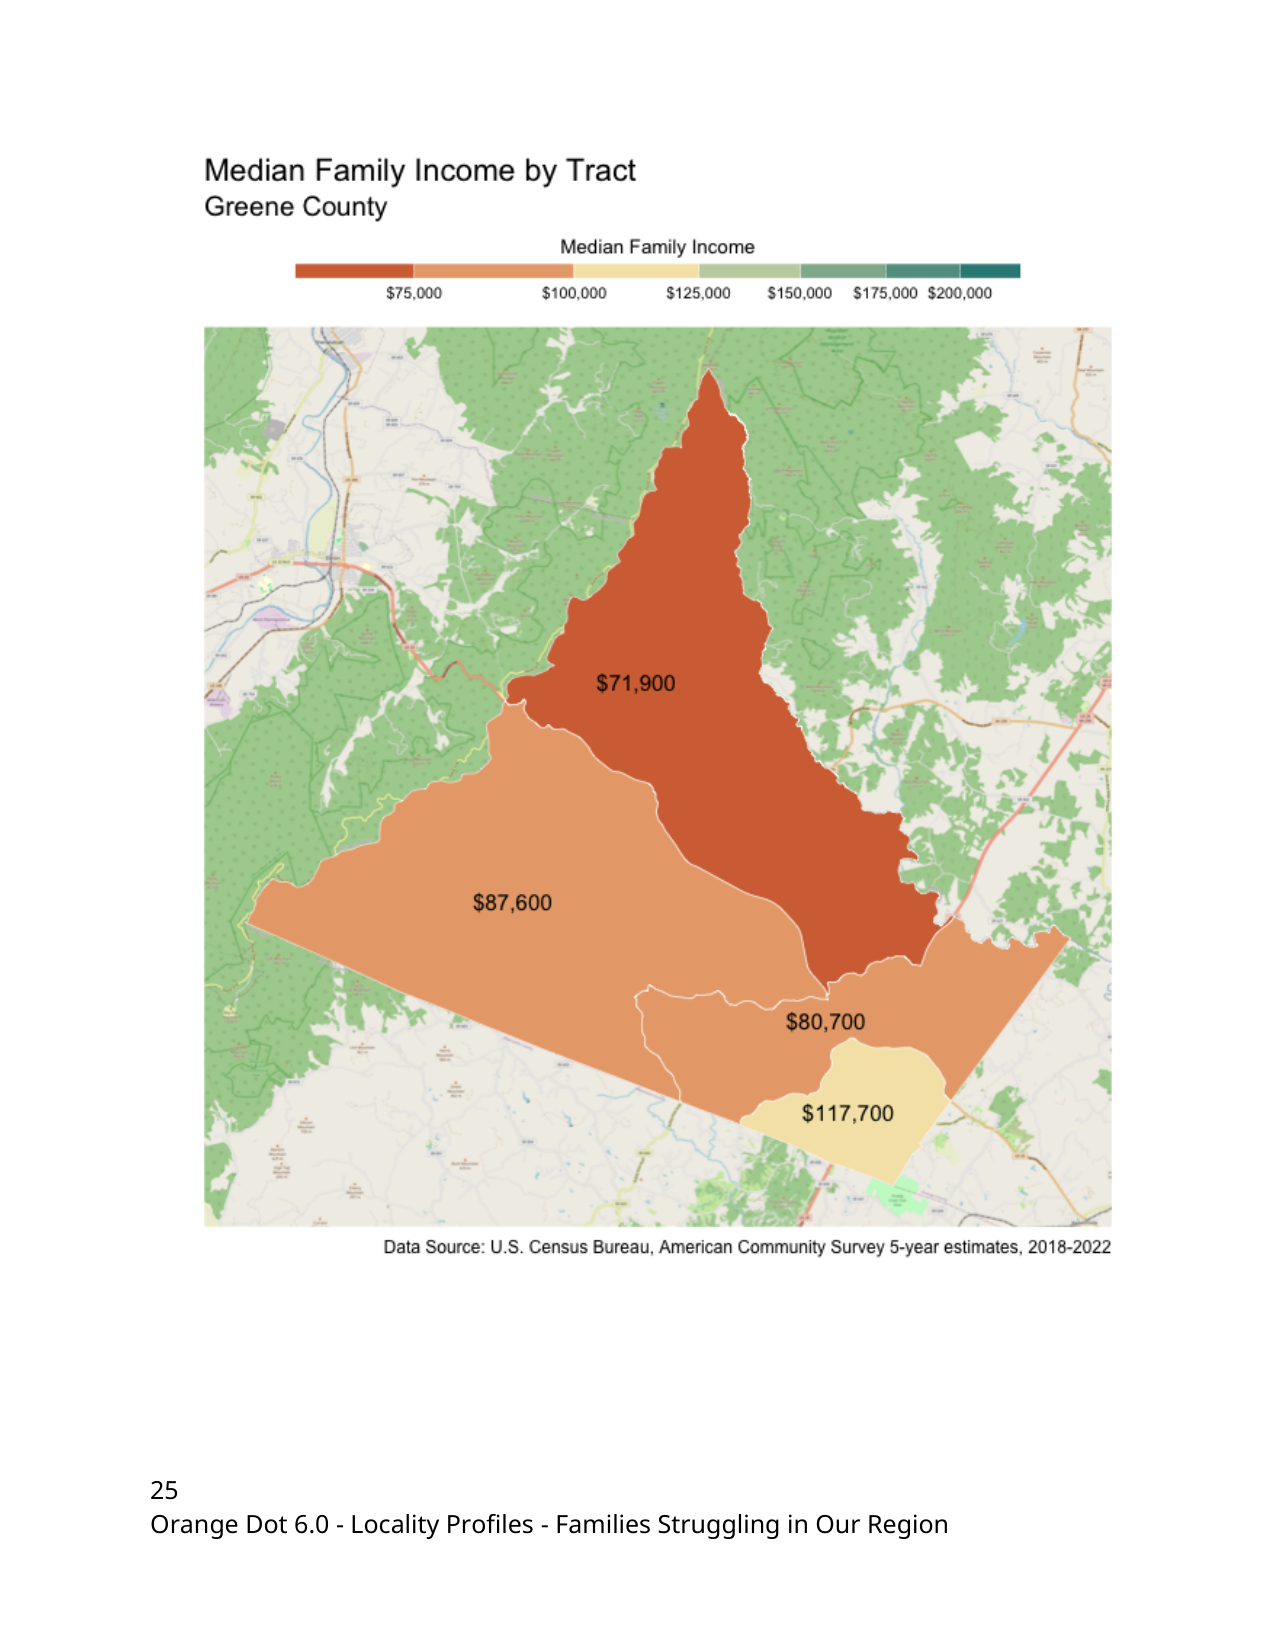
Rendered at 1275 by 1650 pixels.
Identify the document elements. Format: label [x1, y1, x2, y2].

picture [168, 150, 1144, 1265]
